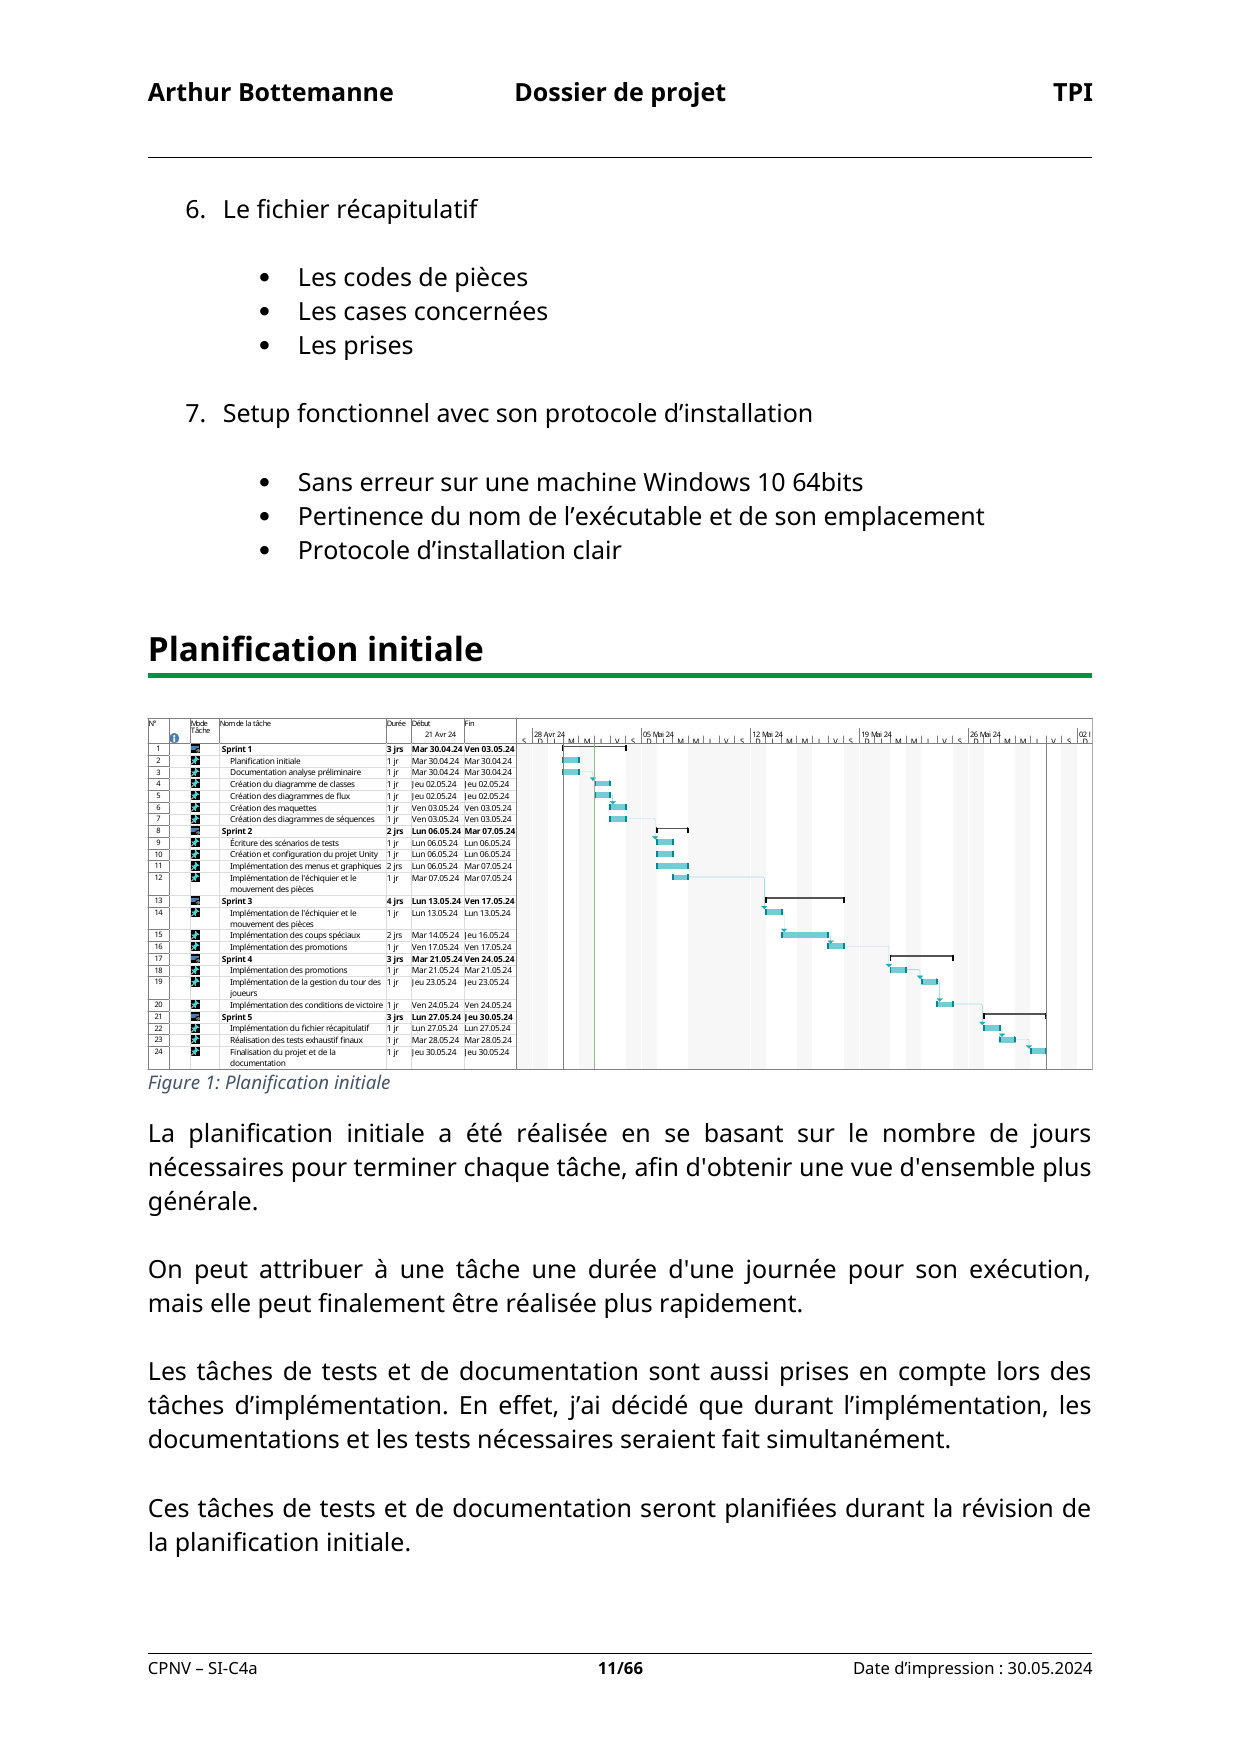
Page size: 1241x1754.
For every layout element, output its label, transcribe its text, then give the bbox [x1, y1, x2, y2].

list Les codes de pièces [260, 260, 1092, 294]
text Ces tâches de tests et de documentation seront planifiées durant la révision de la planification initiale. [148, 1490, 1092, 1558]
text On peut attribuer à une tâche une durée d'une journée pour son exécution, mais elle peut finalement être réalisée plus rapidement. [148, 1252, 1092, 1320]
list Le fichier récapitulatif [185, 192, 1092, 226]
list Sans erreur sur une machine Windows 10 64bits [260, 464, 1092, 498]
list Les cases concernées [260, 294, 1092, 328]
list Pertinence du nom de l’exécutable et de son emplacement [260, 498, 1092, 532]
list Setup fonctionnel avec son protocole d’installation [185, 396, 1092, 430]
list Les prises [260, 328, 1092, 362]
list Protocole d’installation clair [260, 532, 1092, 566]
text La planification initiale a été réalisée en se basant sur le nombre de jours nécessaires pour terminer chaque tâche, afin d'obtenir une vue d'ensemble plus générale. [148, 1116, 1092, 1218]
subtitle Planification initiale [148, 625, 1092, 673]
text Figure 1: Planification initiale [148, 1070, 1092, 1095]
text Les tâches de tests et de documentation sont aussi prises en compte lors des tâches d’implémentation. En effet, j’ai décidé que durant l’implémentation, les documentations et les tests nécessaires seraient fait simultanément. [148, 1354, 1092, 1456]
